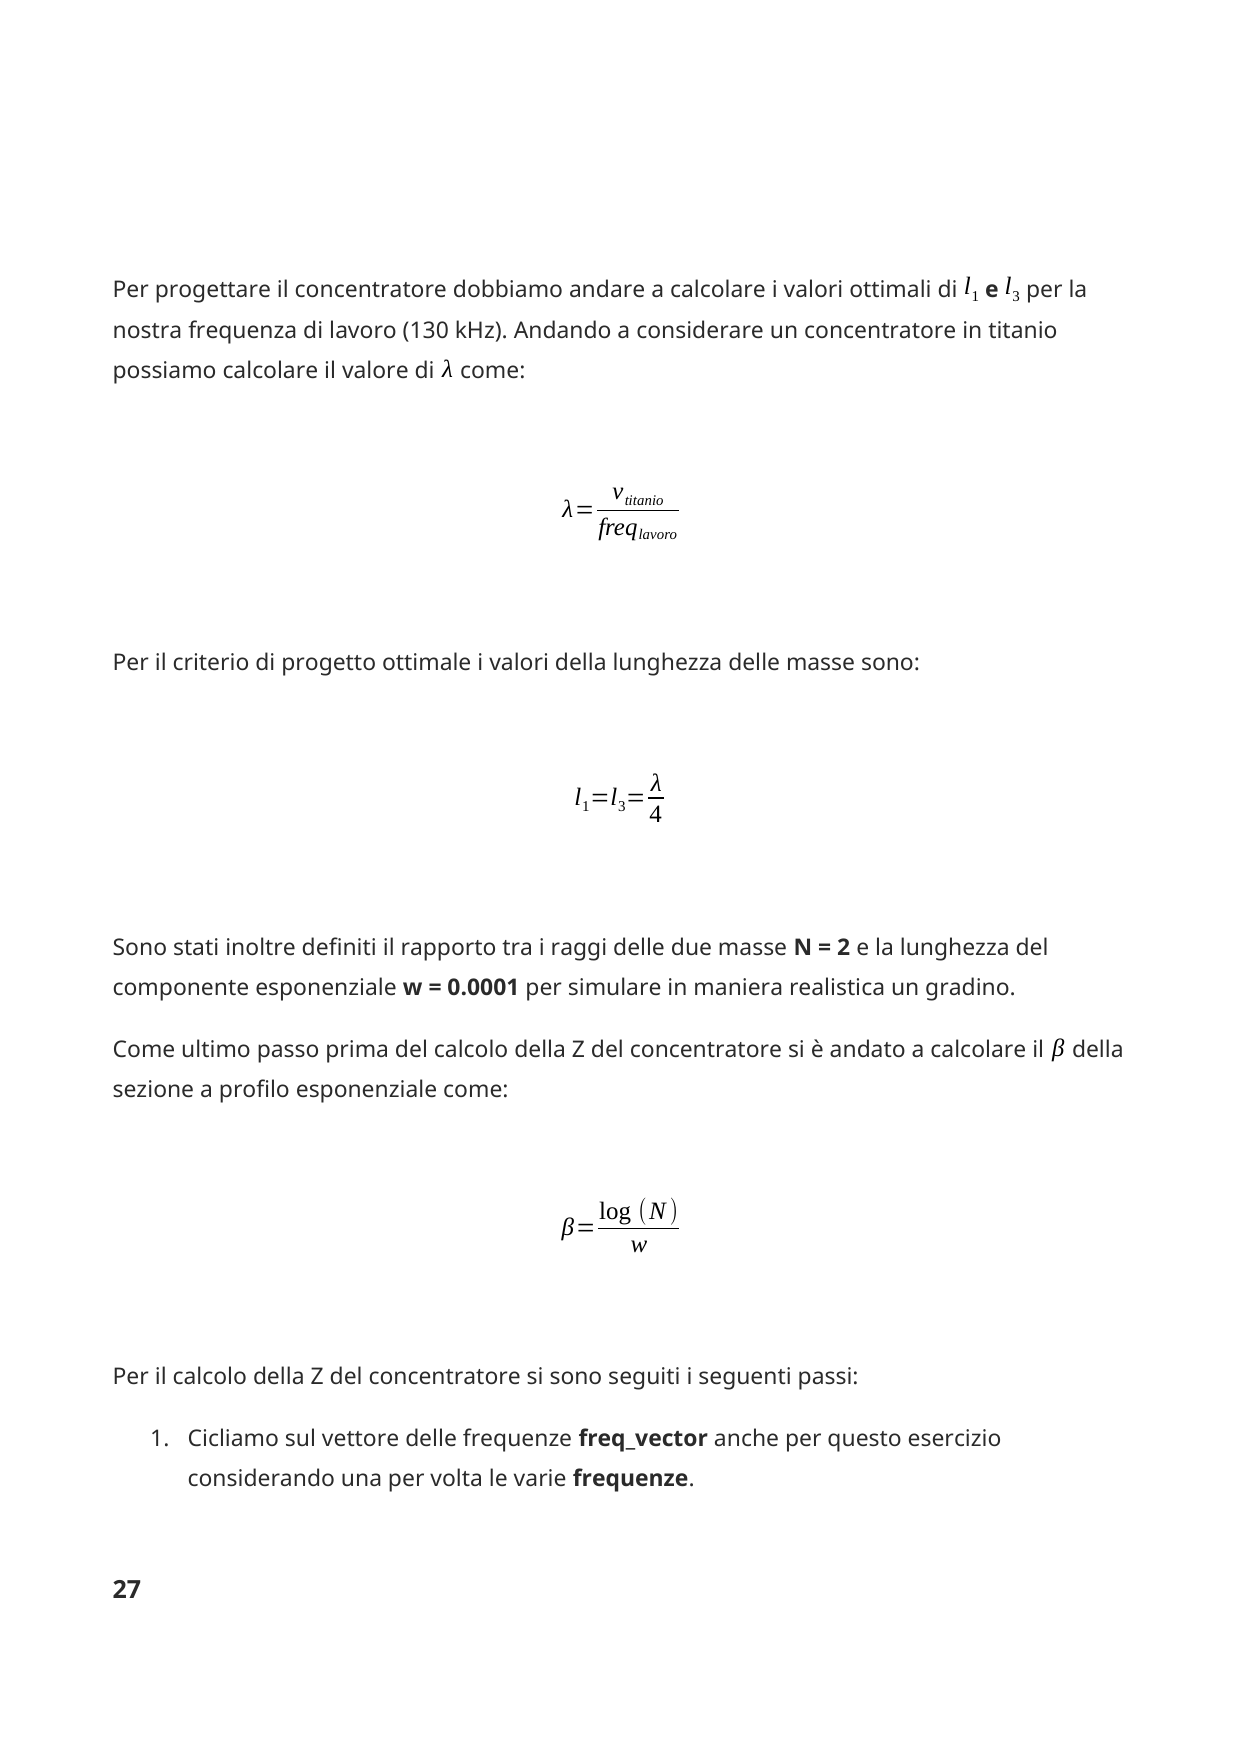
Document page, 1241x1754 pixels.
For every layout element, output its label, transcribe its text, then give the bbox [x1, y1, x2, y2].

text Come ultimo passo prima del calcolo della Z del concentratore si è andato a calcolare il della sezione a profilo esponenziale come: [112, 1033, 1128, 1104]
text Sono stati inoltre definiti il rapporto tra i raggi delle due masse N = 2 e la lunghezza del componente esponenziale w = 0.0001 per simulare in maniera realistica un gradino. [112, 931, 1128, 1002]
text Per progettare il concentratore dobbiamo andare a calcolare i valori ottimali di e per la nostra frequenza di lavoro (130 kHz). Andando a considerare un concentratore in titanio possiamo calcolare il valore di come: [112, 273, 1128, 386]
text Per il calcolo della Z del concentratore si sono seguiti i seguenti passi: [112, 1360, 1128, 1391]
text Per il criterio di progetto ottimale i valori della lunghezza delle masse sono: [112, 646, 1128, 677]
list Cicliamo sul vettore delle frequenze freq_vector anche per questo esercizio considerando una per volta le varie frequenze. [150, 1422, 1128, 1493]
